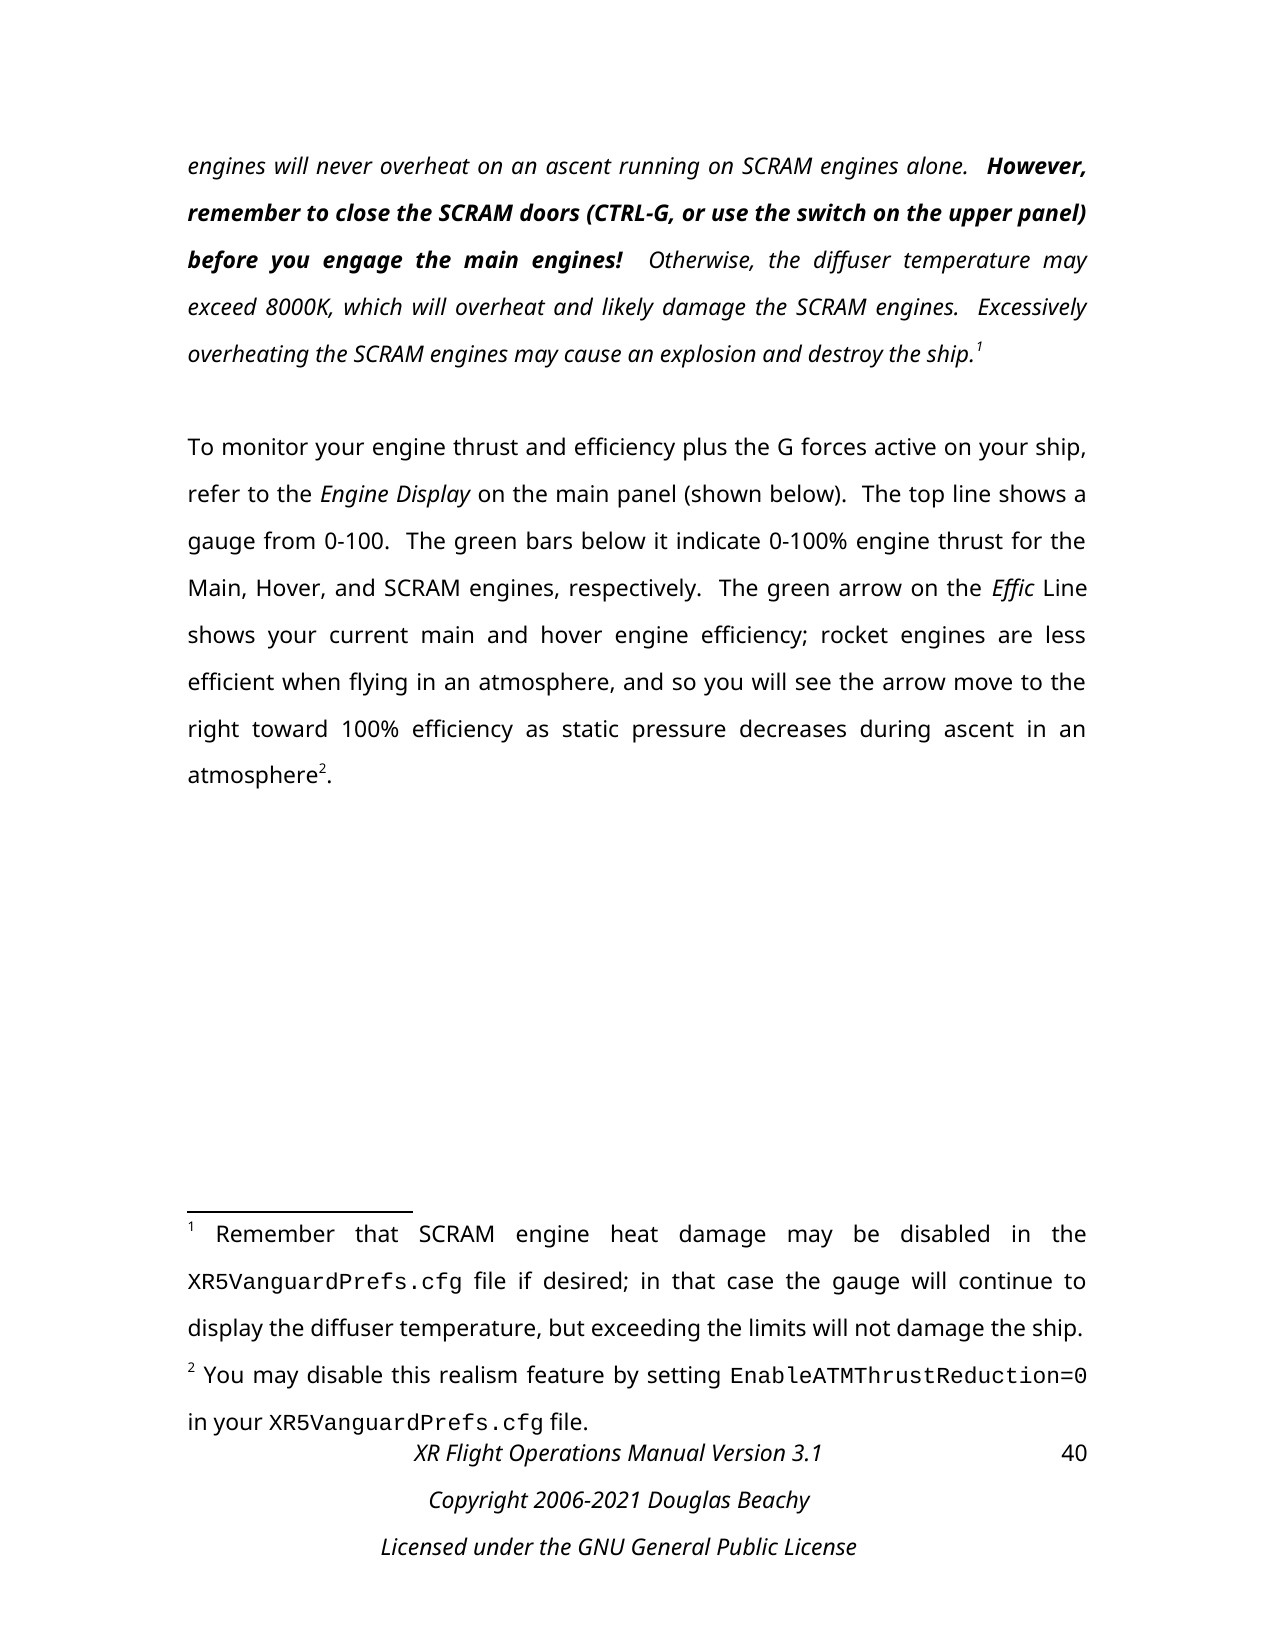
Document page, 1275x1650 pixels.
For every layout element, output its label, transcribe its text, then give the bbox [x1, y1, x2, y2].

text To monitor your engine thrust and efficiency plus the G forces active on your ship, refer to the Engine Display on the main panel (shown below). The top line shows a gauge from 0-100. The green bars below it indicate 0-100% engine thrust for the , Hover, and SCRAM engines, respectively. The green arrow on the Effic Line shows your current main and hover engine efficiency; rocket engines are less efficient when flying in an atmosphere, and so you will see the arrow move to the right toward 100% efficiency as static pressure decreases during ascent in an atmosphere. [187, 431, 1087, 791]
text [187, 150, 1087, 369]
